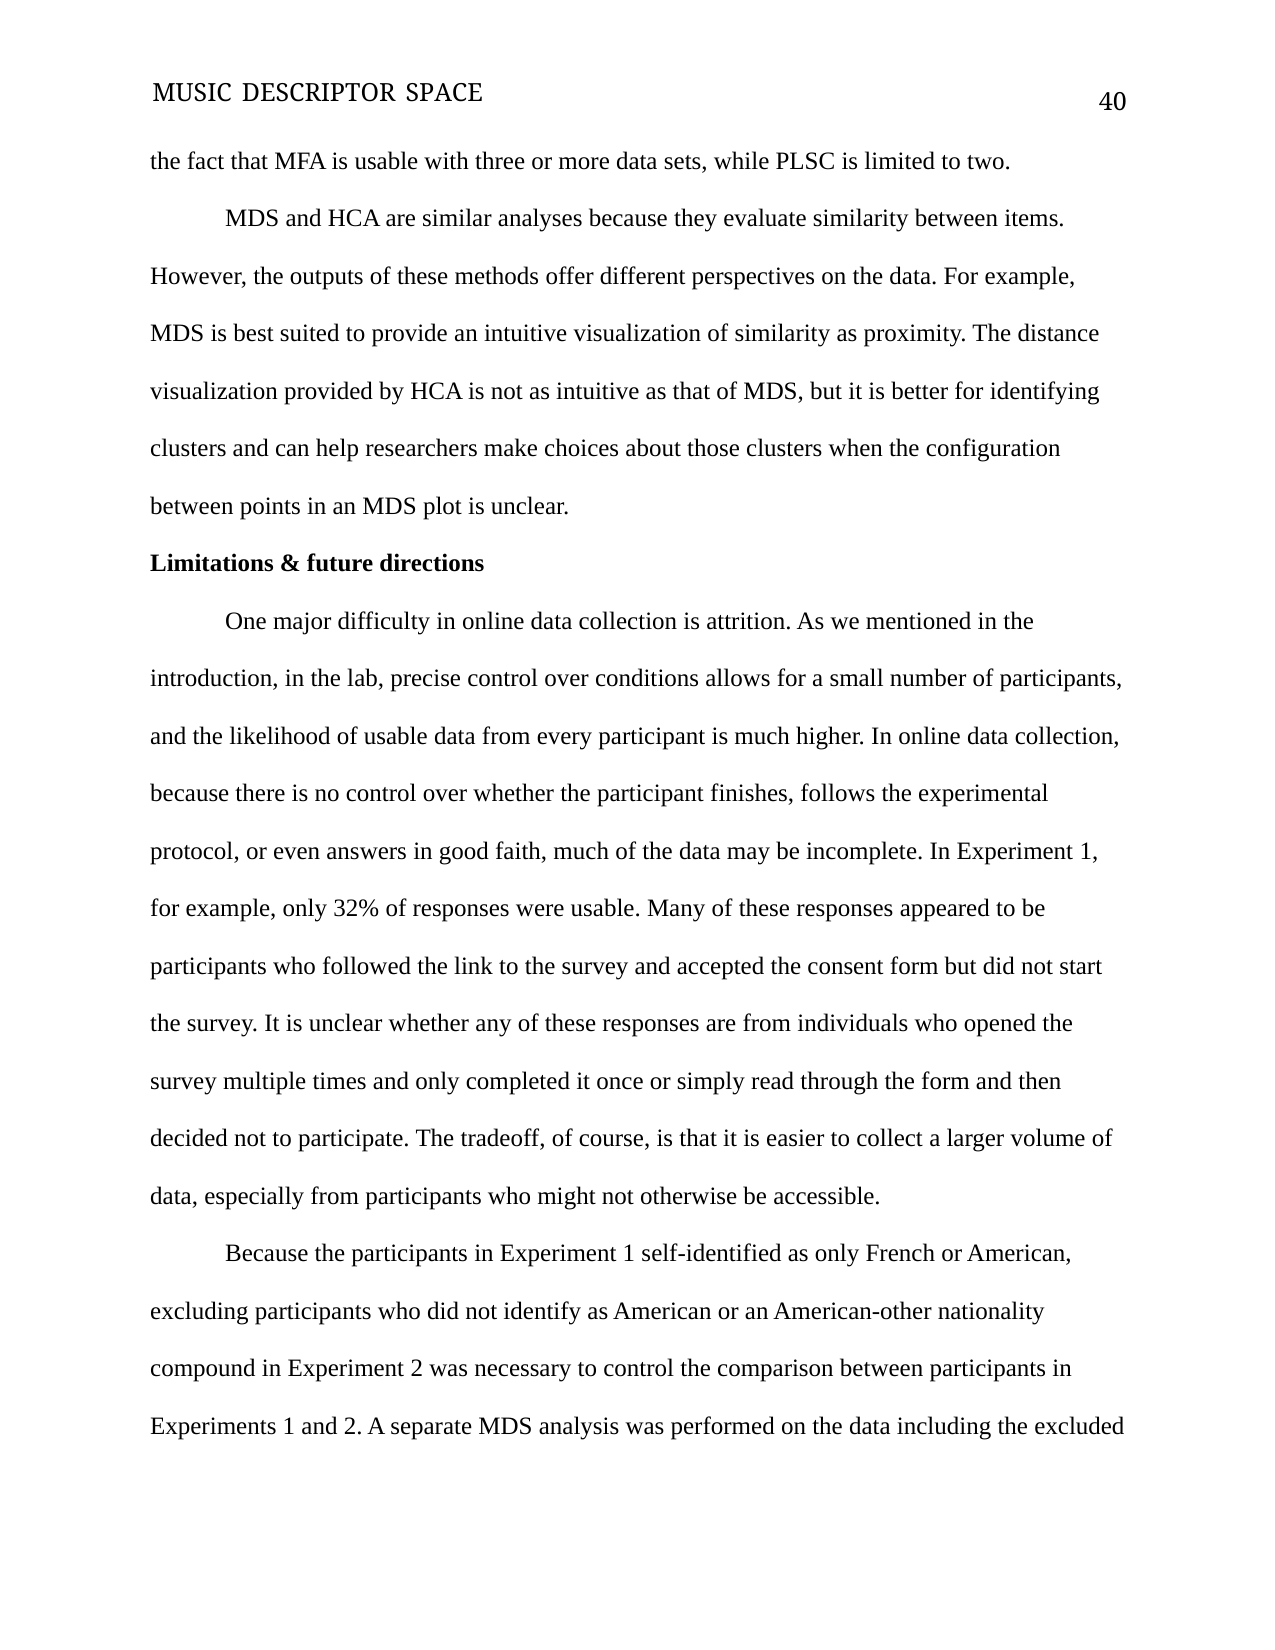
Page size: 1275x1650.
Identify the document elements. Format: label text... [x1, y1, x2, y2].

subtitle Limitations & future directions [150, 548, 1133, 577]
text One major difficulty in online data collection is attrition. As we mentioned in the introduction, in the lab, precise control over conditions allows for a small number of participants, and the likelihood of usable data from every participant is much higher. In online data collection, because there is no control over whether the participant finishes, follows the experimental protocol, or even answers in good faith, much of the data may be incomplete. In Experiment 1, for example, only 32% of responses were usable. Many of these responses appeared to be participants who followed the link to the survey and accepted the consent form but did not start the survey. It is unclear whether any of these responses are from individuals who opened the survey multiple times and only completed it once or simply read through the form and then decided not to participate. The tradeoff, of course, is that it is easier to collect a larger volume of data, especially from participants who might not otherwise be accessible. [150, 606, 1133, 1209]
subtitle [150, 146, 1133, 174]
subtitle MDS and HCA are similar analyses because they evaluate similarity between items. However, the outputs of these methods offer different perspectives on the data. For example, MDS is best suited to provide an intuitive visualization of similarity as proximity. The distance visualization provided by HCA is not as intuitive as that of MDS, but it is better for identifying clusters and can help researchers make choices about those clusters when the configuration between points in an MDS plot is unclear. [150, 203, 1133, 519]
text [150, 1238, 1133, 1439]
